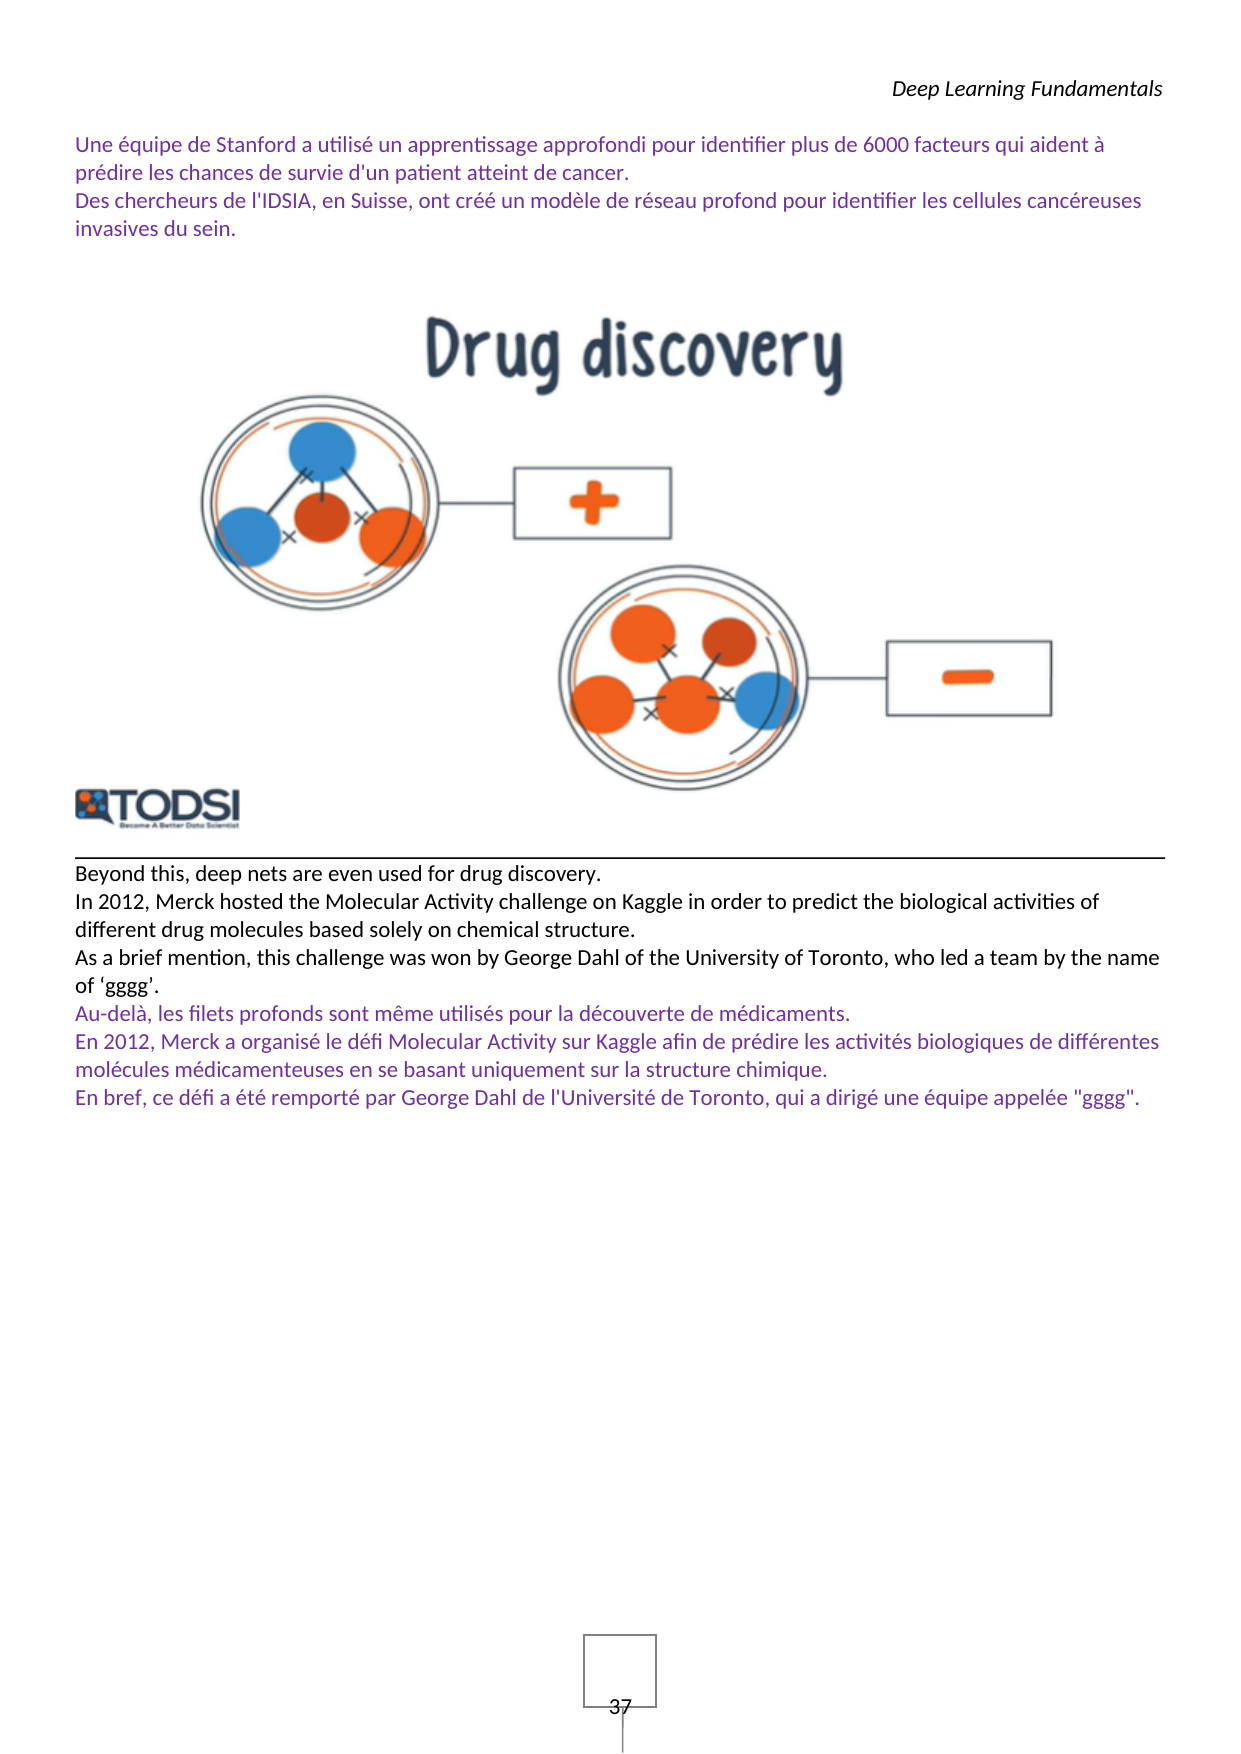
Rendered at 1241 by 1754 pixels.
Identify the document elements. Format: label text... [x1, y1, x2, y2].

text Beyond this, deep nets are even used for drug discovery. [75, 859, 1165, 887]
text In 2012, Merck hosted the Molecular Activity challenge on Kaggle in order to predict the biological activities of different drug molecules based solely on chemical structure. [75, 887, 1165, 943]
text Une équipe de Stanford a utilisé un apprentissage approfondi pour identifier plus de 6000 facteurs qui aident à prédire les chances de survie d'un patient atteint de cancer. [75, 130, 1165, 186]
text En bref, ce défi a été remporté par George Dahl de l'Université de Toronto, qui a dirigé une équipe appelée "gggg". [75, 1083, 1165, 1111]
text En 2012, Merck a organisé le défi Molecular Activity sur Kaggle afin de prédire les activités biologiques de différentes molécules médicamenteuses en se basant uniquement sur la structure chimique. [75, 1027, 1165, 1083]
picture [75, 241, 1166, 859]
text Des chercheurs de l'IDSIA, en Suisse, ont créé un modèle de réseau profond pour identifier les cellules cancéreuses invasives du sein. [75, 186, 1165, 241]
text As a brief mention, this challenge was won by George Dahl of the University of Toronto, who led a team by the name of ‘gggg’. [75, 943, 1165, 999]
text Au-delà, les filets profonds sont même utilisés pour la découverte de médicaments. [75, 999, 1165, 1027]
